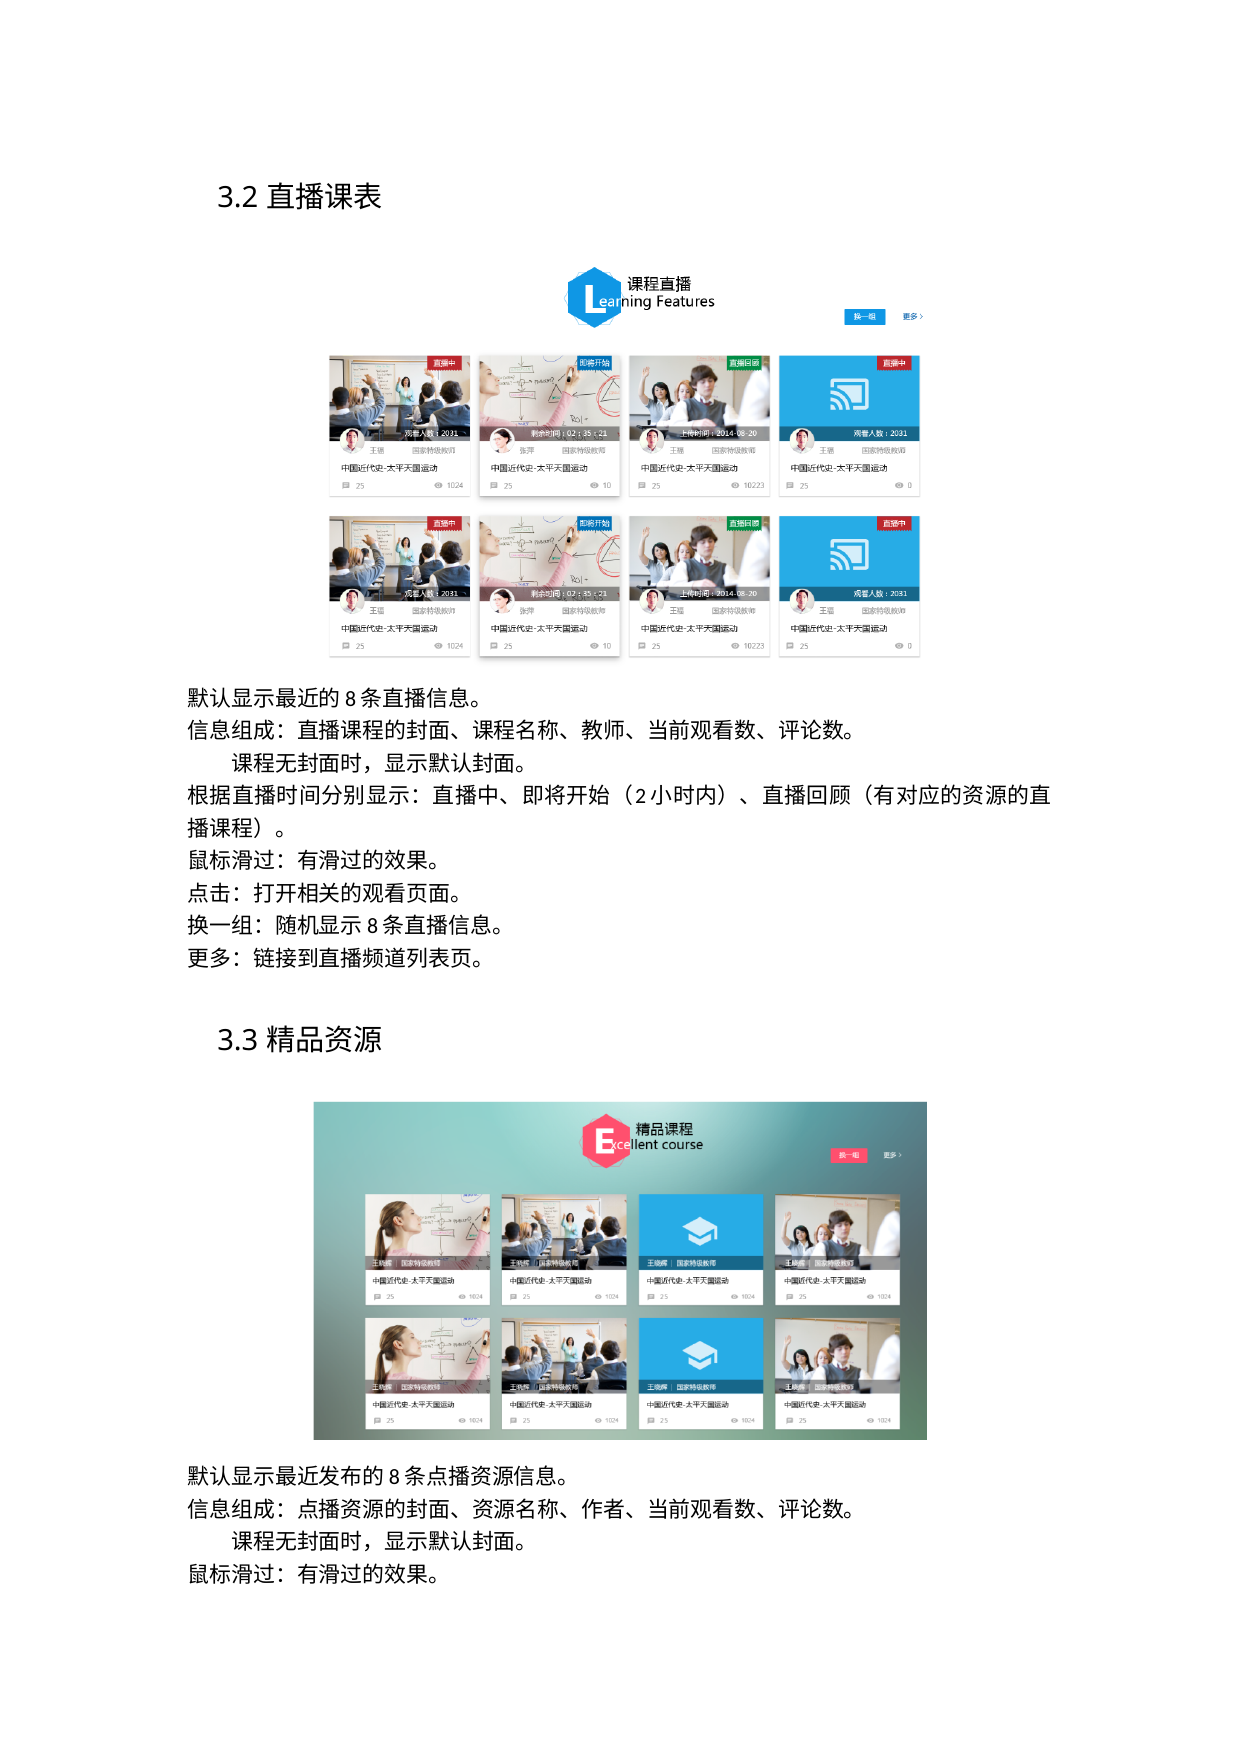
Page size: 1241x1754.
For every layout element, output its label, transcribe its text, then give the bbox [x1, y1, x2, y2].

text 信息组成：直播课程的封面、课程名称、教师、当前观看数、评论数。 [187, 713, 1053, 745]
text 课程无封面时，显示默认封面。 [187, 1524, 1053, 1556]
text 根据直播时间分别显示：直播中、即将开始（2小时内）、直播回顾（有对应的资源的直播课程）。 [187, 778, 1053, 843]
text 信息组成：点播资源的封面、资源名称、作者、当前观看数、评论数。 [187, 1491, 1053, 1524]
text 更多：链接到直播频道列表页。 [187, 940, 1053, 973]
text 换一组：随机显示8条直播信息。 [187, 908, 1053, 940]
picture [313, 1101, 927, 1440]
text 鼠标滑过：有滑过的效果。 [187, 843, 1053, 875]
text 鼠标滑过：有滑过的效果。 [187, 1556, 1053, 1589]
text 默认显示最近的8条直播信息。 [187, 680, 1053, 713]
picture [310, 257, 931, 668]
text 课程无封面时，显示默认封面。 [187, 745, 1053, 778]
text 默认显示最近发布的8条点播资源信息。 [187, 1459, 1053, 1491]
text 3.3 精品资源 [187, 1005, 1053, 1070]
text 点击：打开相关的观看页面。 [187, 875, 1053, 908]
text 3.2 直播课表 [187, 162, 1053, 227]
